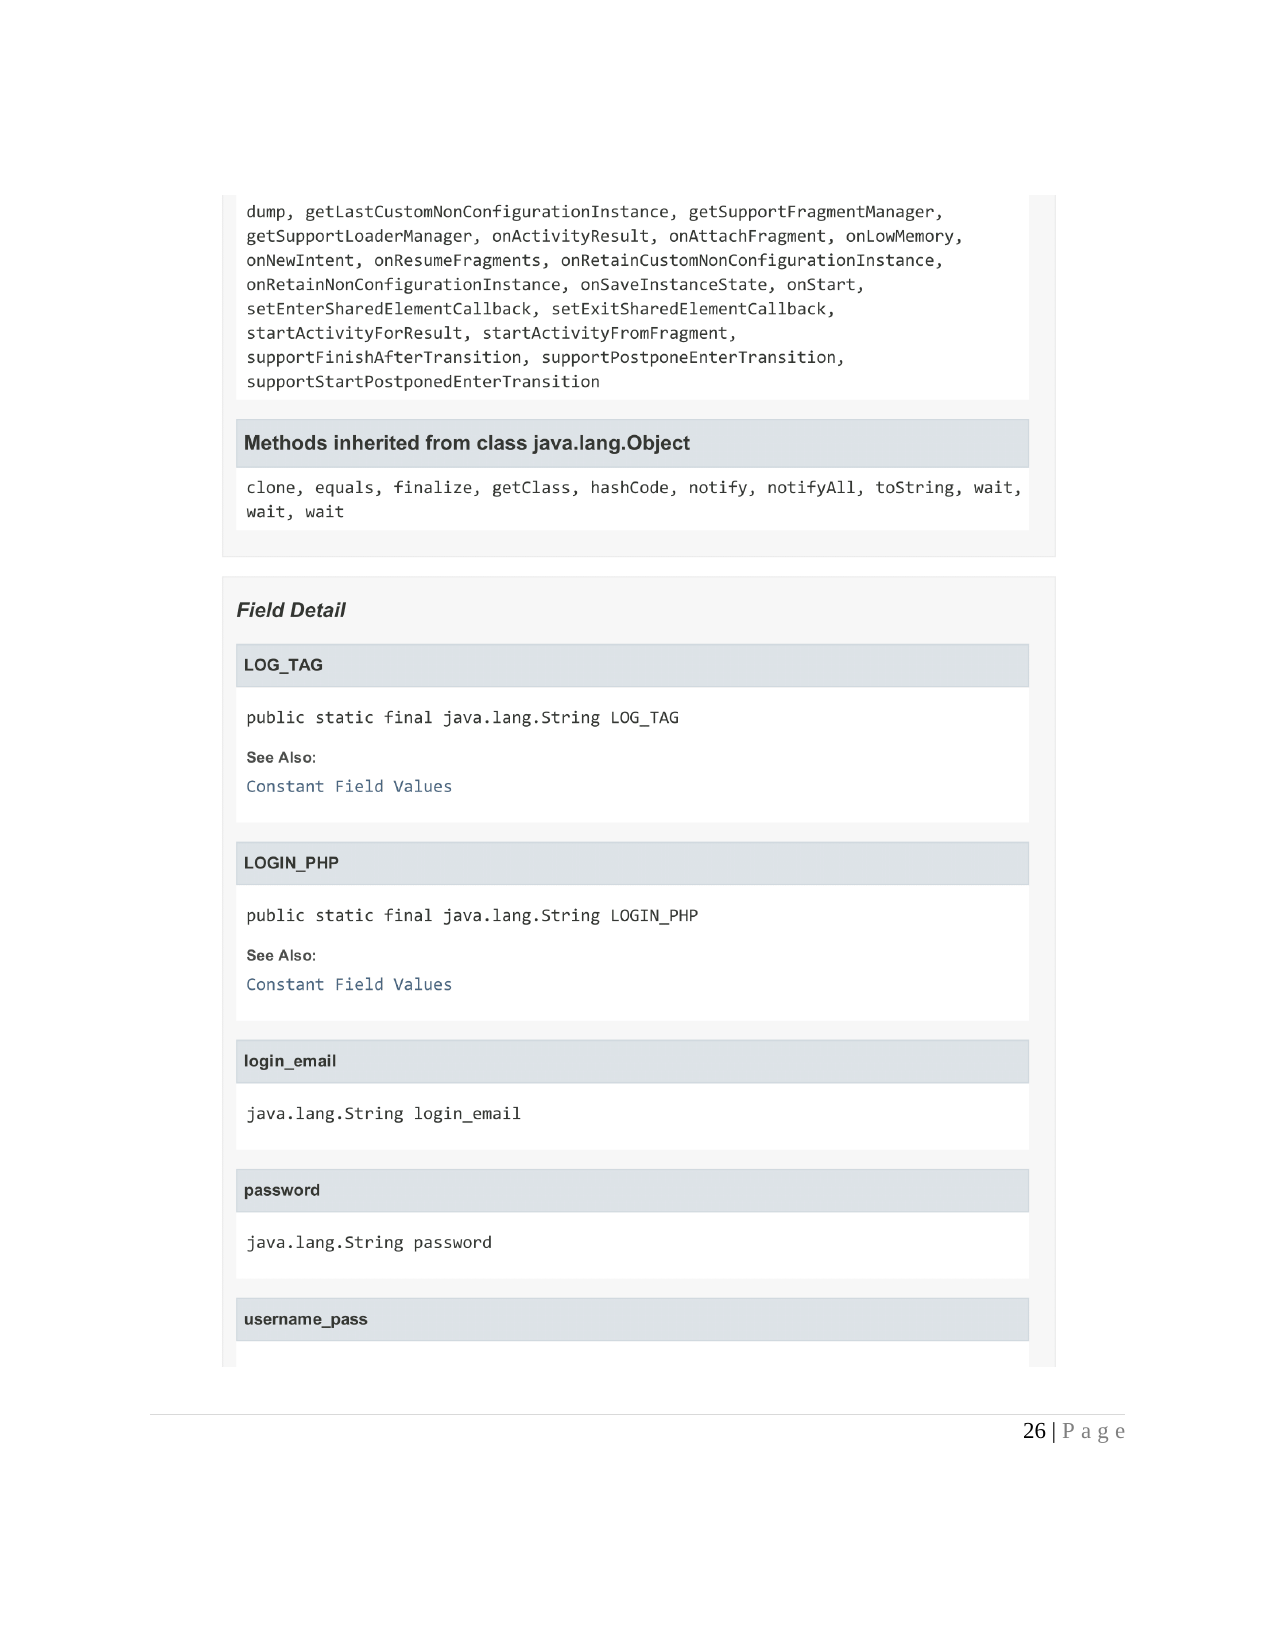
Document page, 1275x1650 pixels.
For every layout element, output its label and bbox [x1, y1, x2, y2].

picture [150, 150, 1125, 1412]
